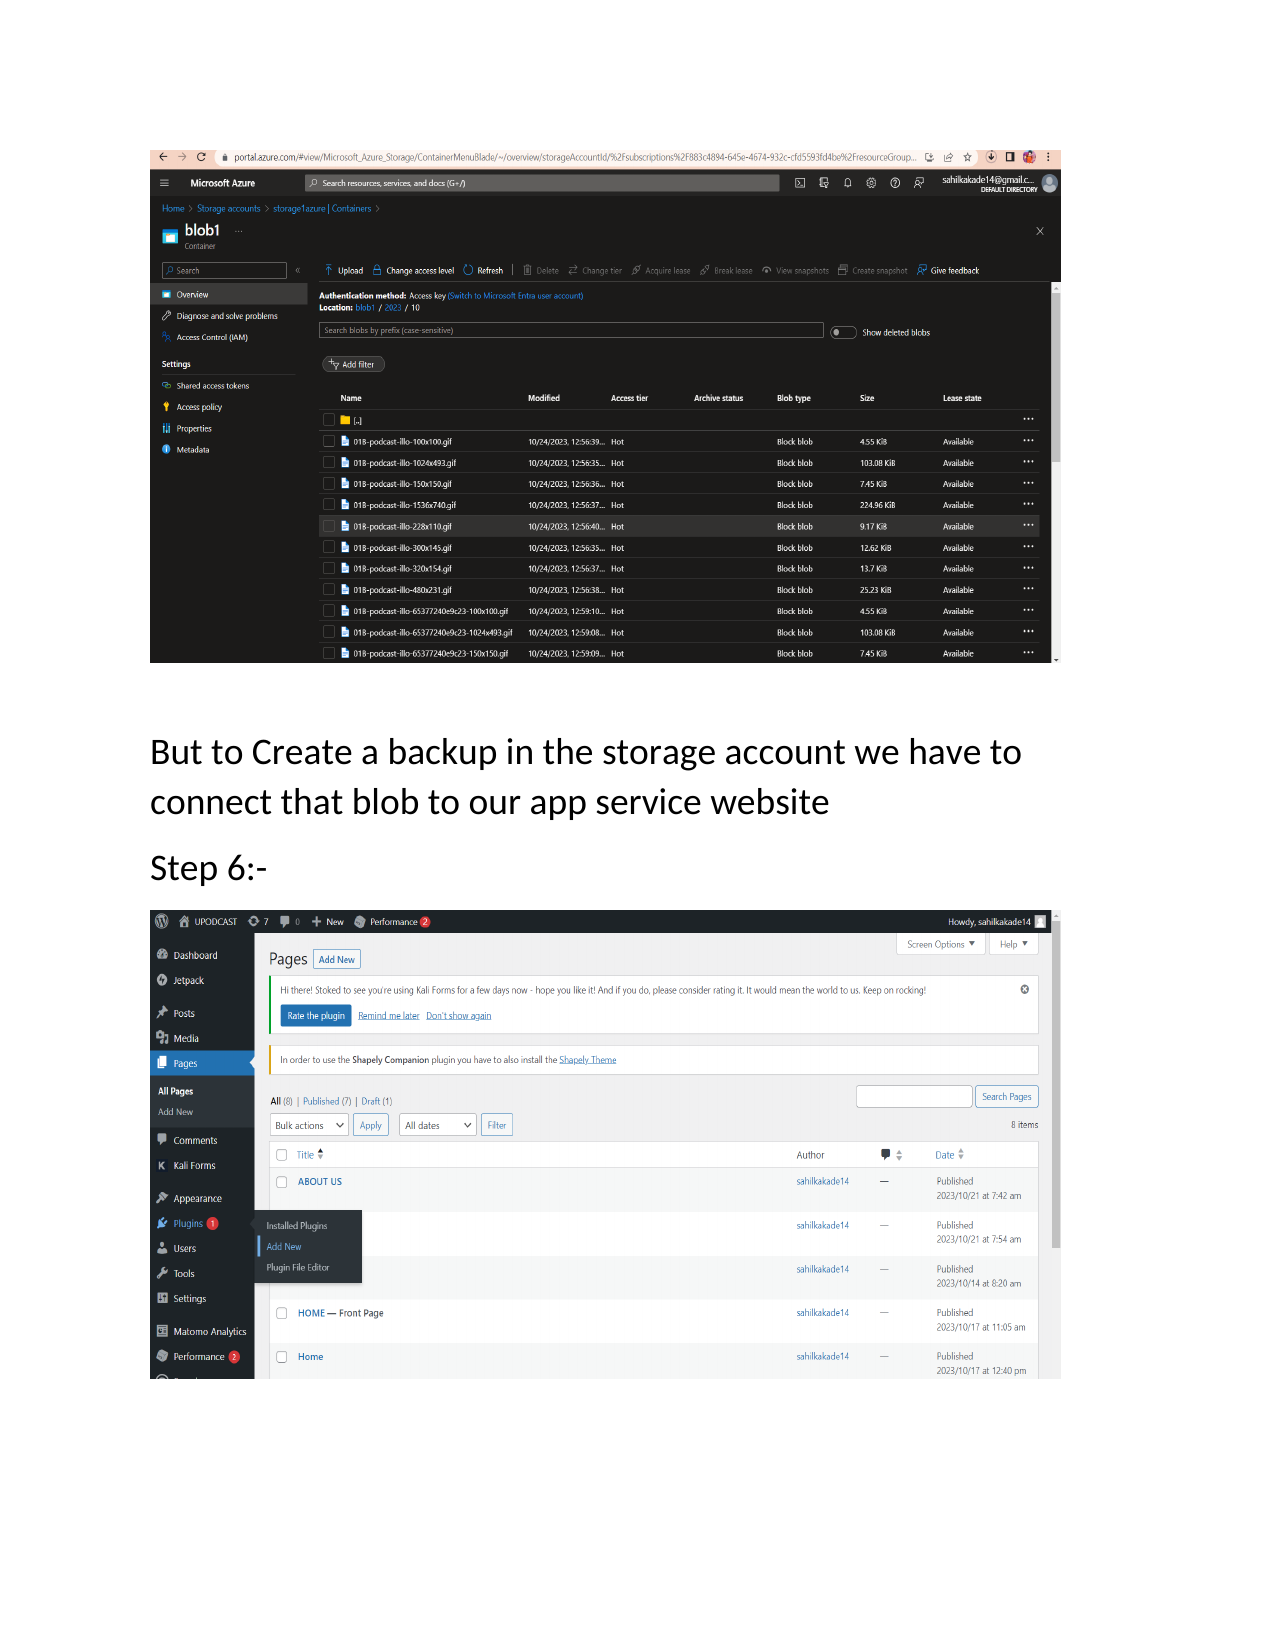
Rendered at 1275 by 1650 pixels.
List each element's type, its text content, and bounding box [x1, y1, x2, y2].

text But to Create a backup in the storage account we have to connect that blob to our app service website [150, 728, 1125, 823]
picture [150, 910, 1061, 1379]
picture [150, 150, 1061, 663]
text Step 6:- [150, 844, 1125, 890]
